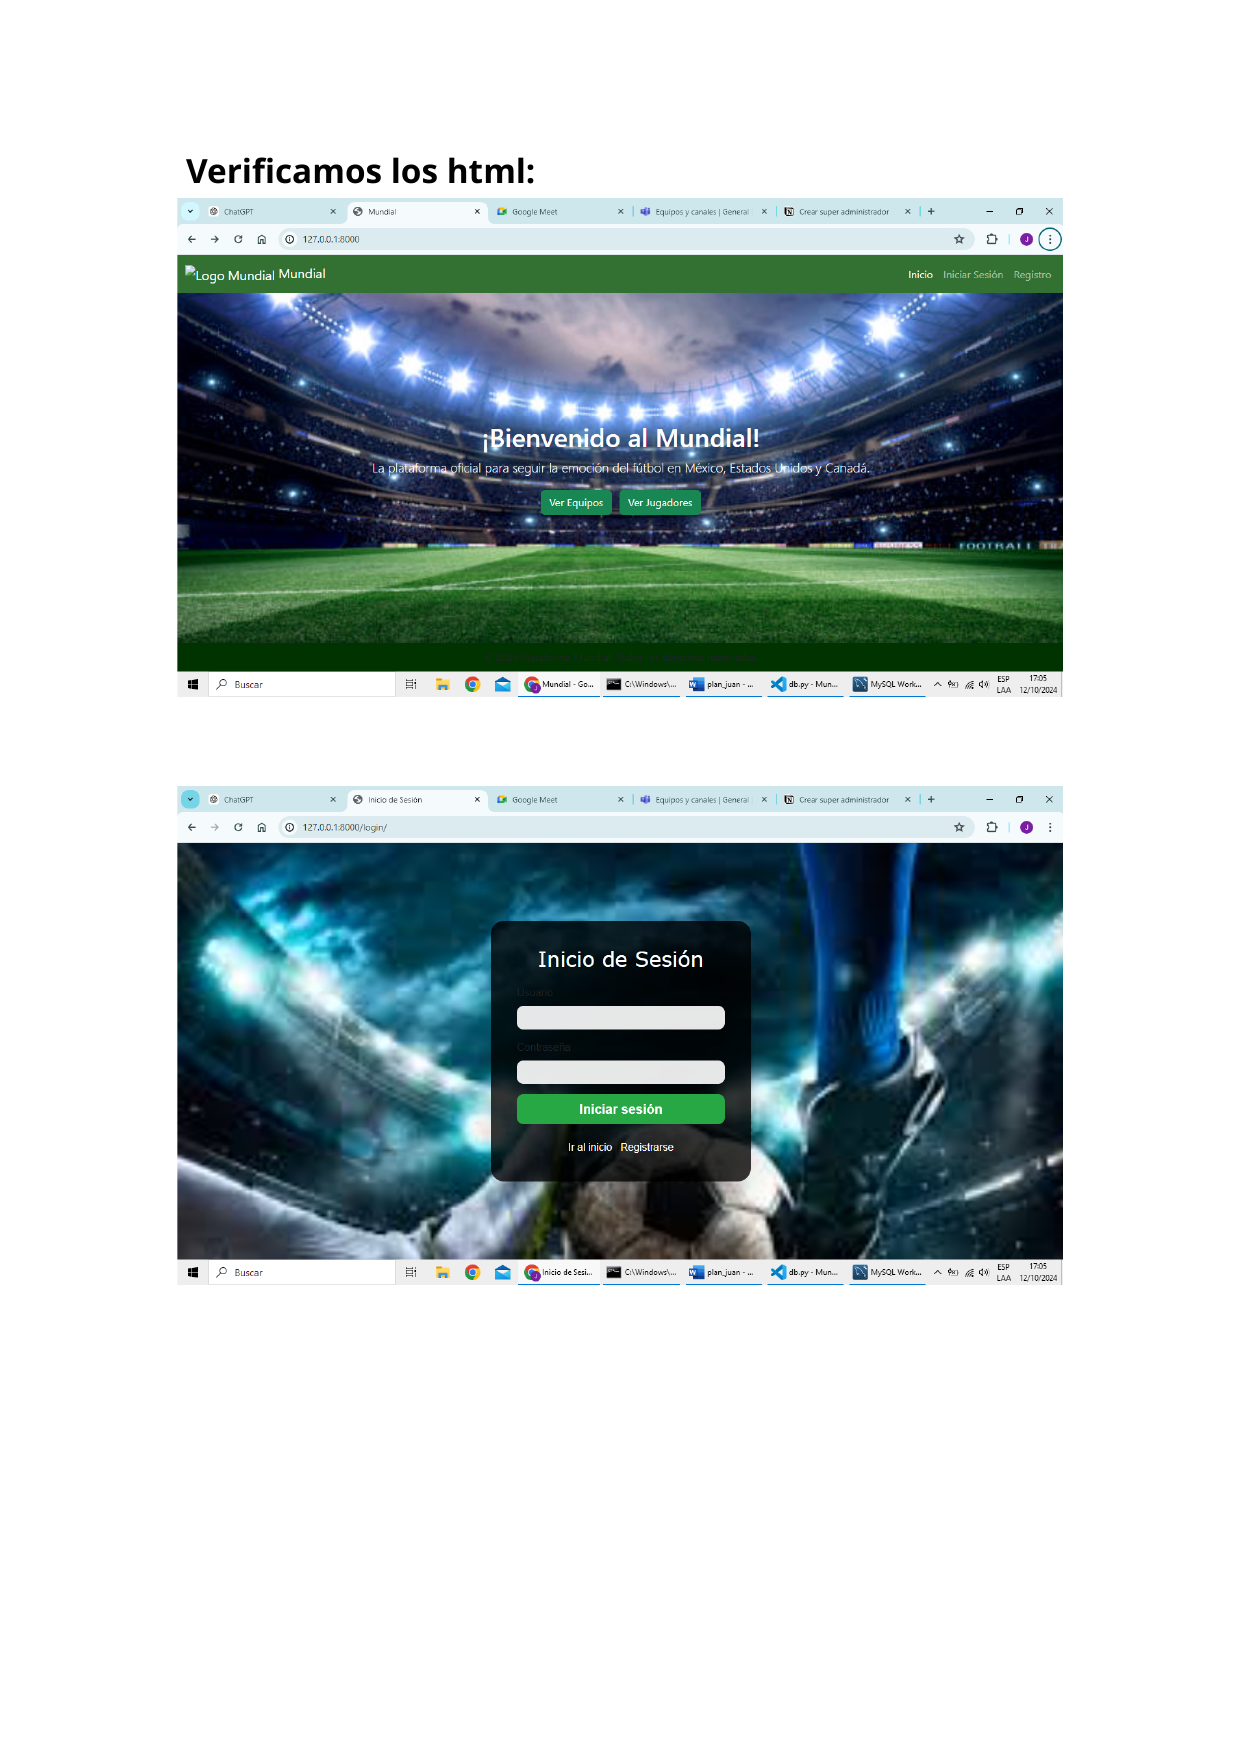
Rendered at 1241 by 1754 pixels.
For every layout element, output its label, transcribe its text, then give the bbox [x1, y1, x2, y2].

picture [177, 786, 1063, 1285]
picture [177, 198, 1063, 697]
text Verificamos los html: [177, 148, 1063, 198]
